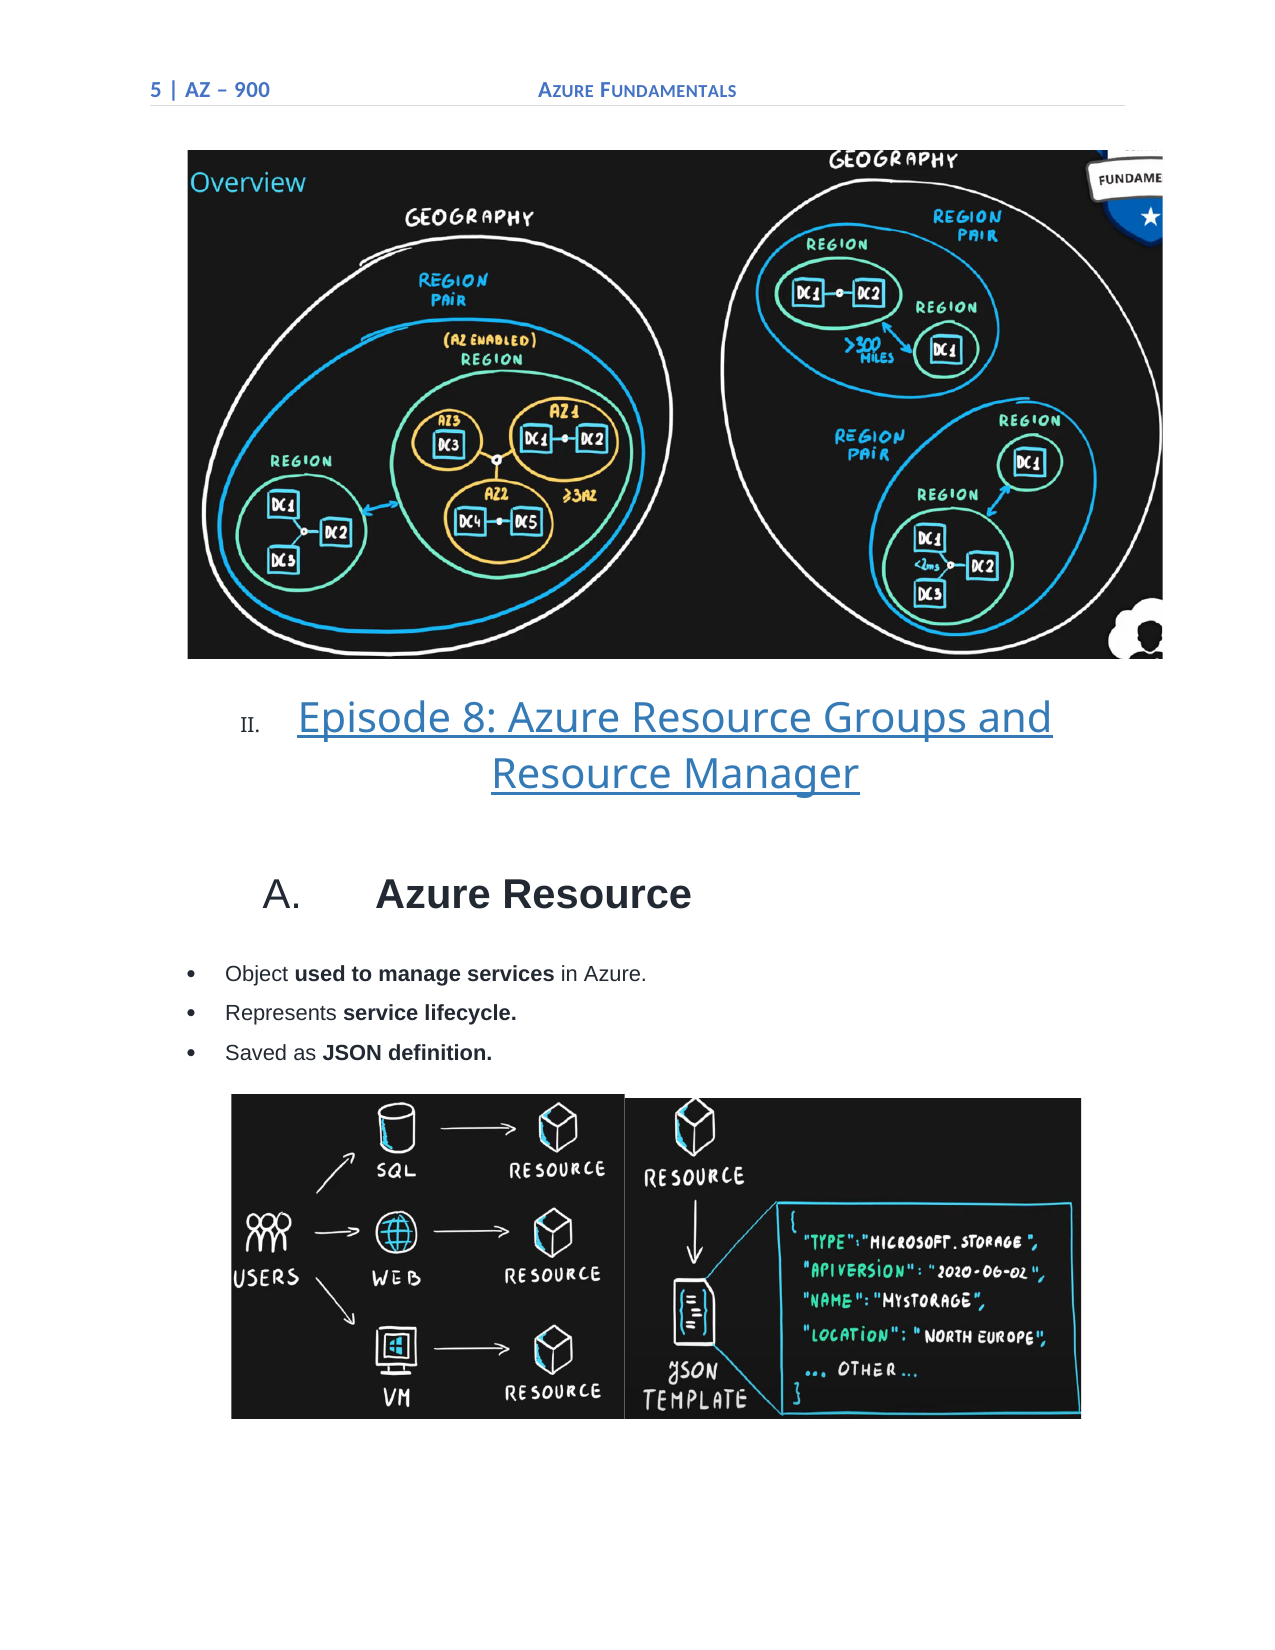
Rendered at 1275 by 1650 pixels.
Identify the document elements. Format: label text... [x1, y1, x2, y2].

list Represents service lifecycle. [187, 986, 1125, 1026]
picture [231, 1094, 1082, 1419]
subtitle Azure Resource [262, 832, 1125, 918]
list Episode 8: Azure Resource Groups and Resource Manager [187, 687, 1125, 801]
list Object used to manage services in Azure. [187, 947, 1125, 986]
list Saved as JSON definition. [187, 1026, 1125, 1065]
picture [187, 150, 1163, 659]
